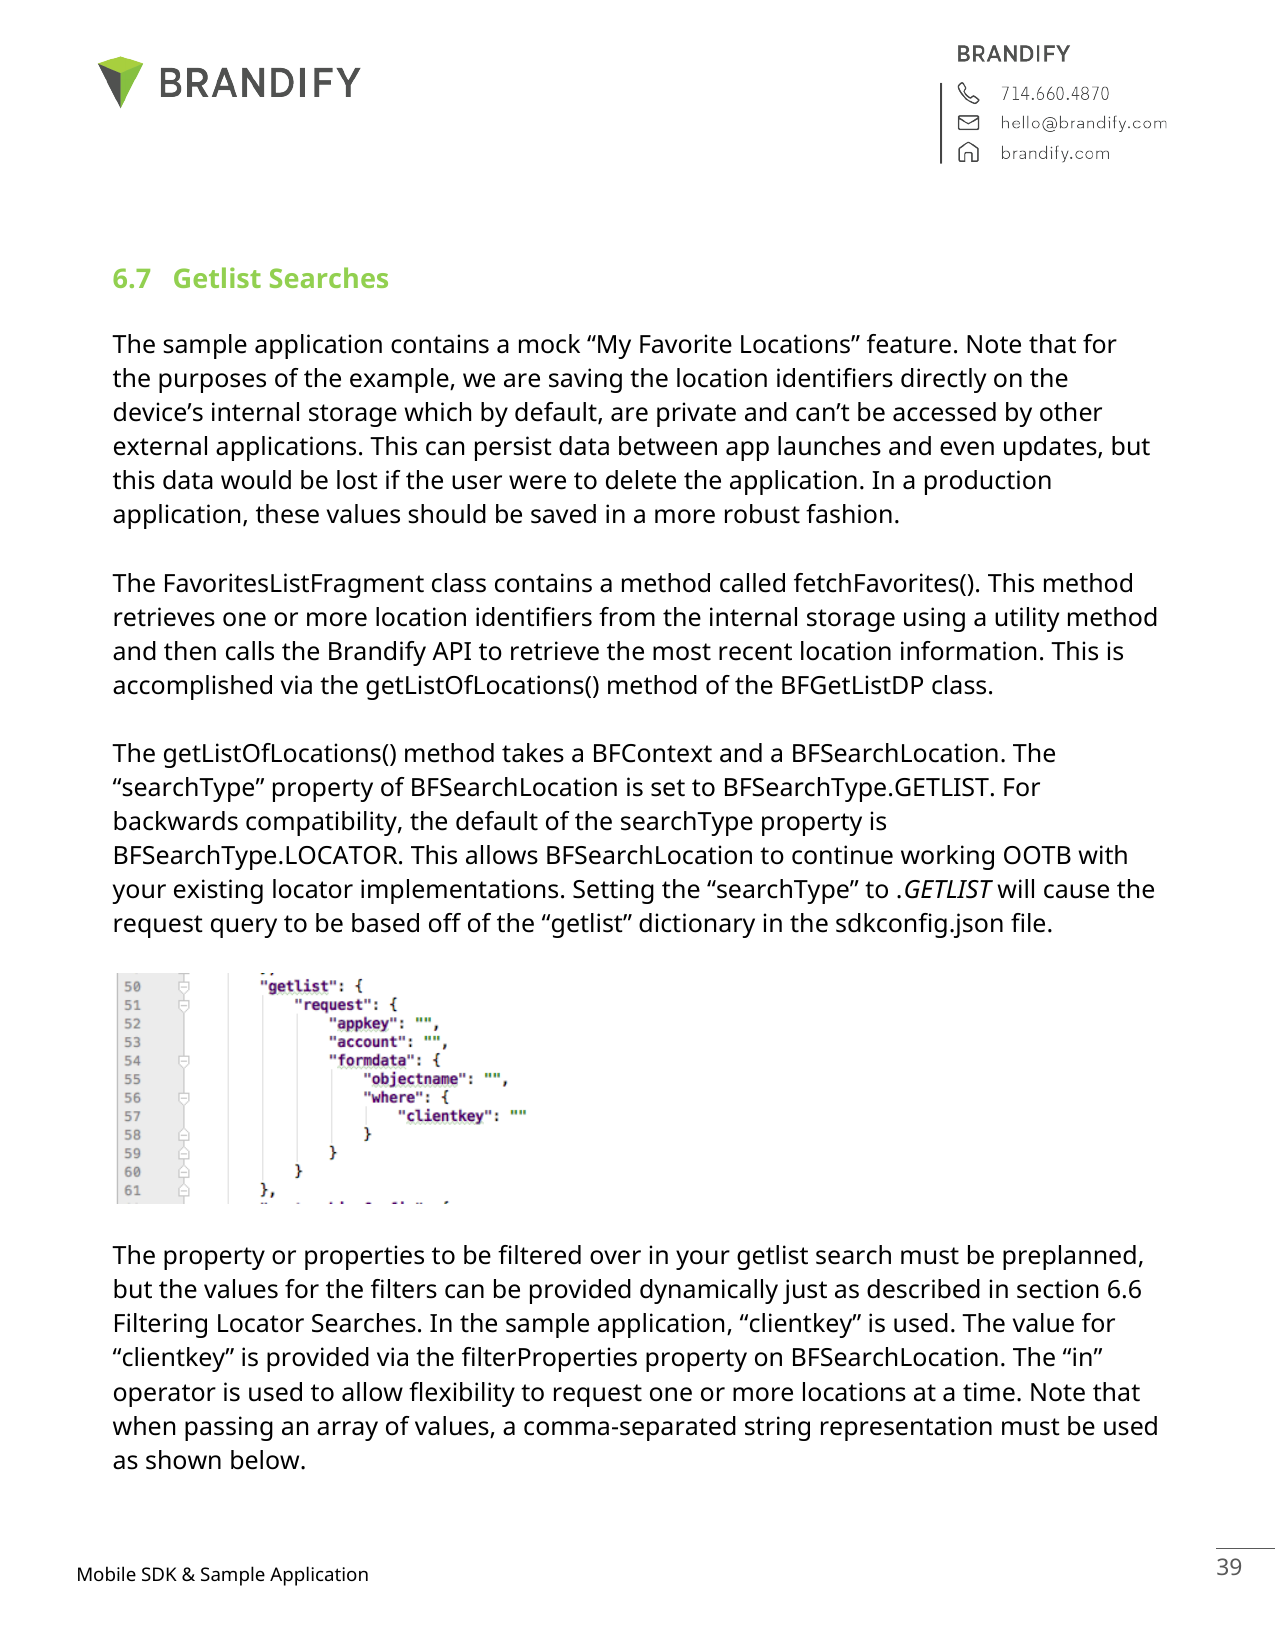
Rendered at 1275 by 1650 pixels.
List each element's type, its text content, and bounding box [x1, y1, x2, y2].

text The sample application contains a mock “My Favorite Locations” feature. Note that for the purposes of the example, we are saving the location identifiers directly on the device’s internal storage which by default, are private and can’t be accessed by other external applications. This can persist data between app launches and even updates, but this data would be lost if the user were to delete the application. In a production application, these values should be saved in a more robust fashion. [112, 327, 1162, 531]
text The getListOfLocations() method takes a BFContext and a BFSearchLocation. The “searchType” property of BFSearchLocation is set to BFSearchType.GETLIST. For backwards compatibility, the default of the searchType property is BFSearchType.LOCATOR. This allows BFSearchLocation to continue working OOTB with your existing locator implementations. Setting the “searchType” to .GETLIST will cause the request query to be based off of the “getlist” dictionary in the sdkconfig.json file. [112, 736, 1162, 940]
subtitle Getlist Searches [112, 259, 1162, 296]
text The property or properties to be filtered over in your getlist search must be preplanned, but the values for the filters can be provided dynamically just as described in section 6.6 Filtering Locator Searches. In the sample application, “clientkey” is used. The value for “clientkey” is provided via the filterProperties property on BFSearchLocation. The “in” operator is used to allow flexibility to request one or more locations at a time. Note that when passing an array of values, a comma-separated string representation must be used as shown below. [112, 1238, 1162, 1476]
picture [34, 16, 1275, 186]
picture [112, 973, 942, 1204]
text The FavoritesListFragment class contains a method called fetchFavorites(). This method retrieves one or more location identifiers from the internal storage using a utility method and then calls the Brandify API to retrieve the most recent location information. This is accomplished via the getListOfLocations() method of the BFGetListDP class. [112, 565, 1162, 701]
